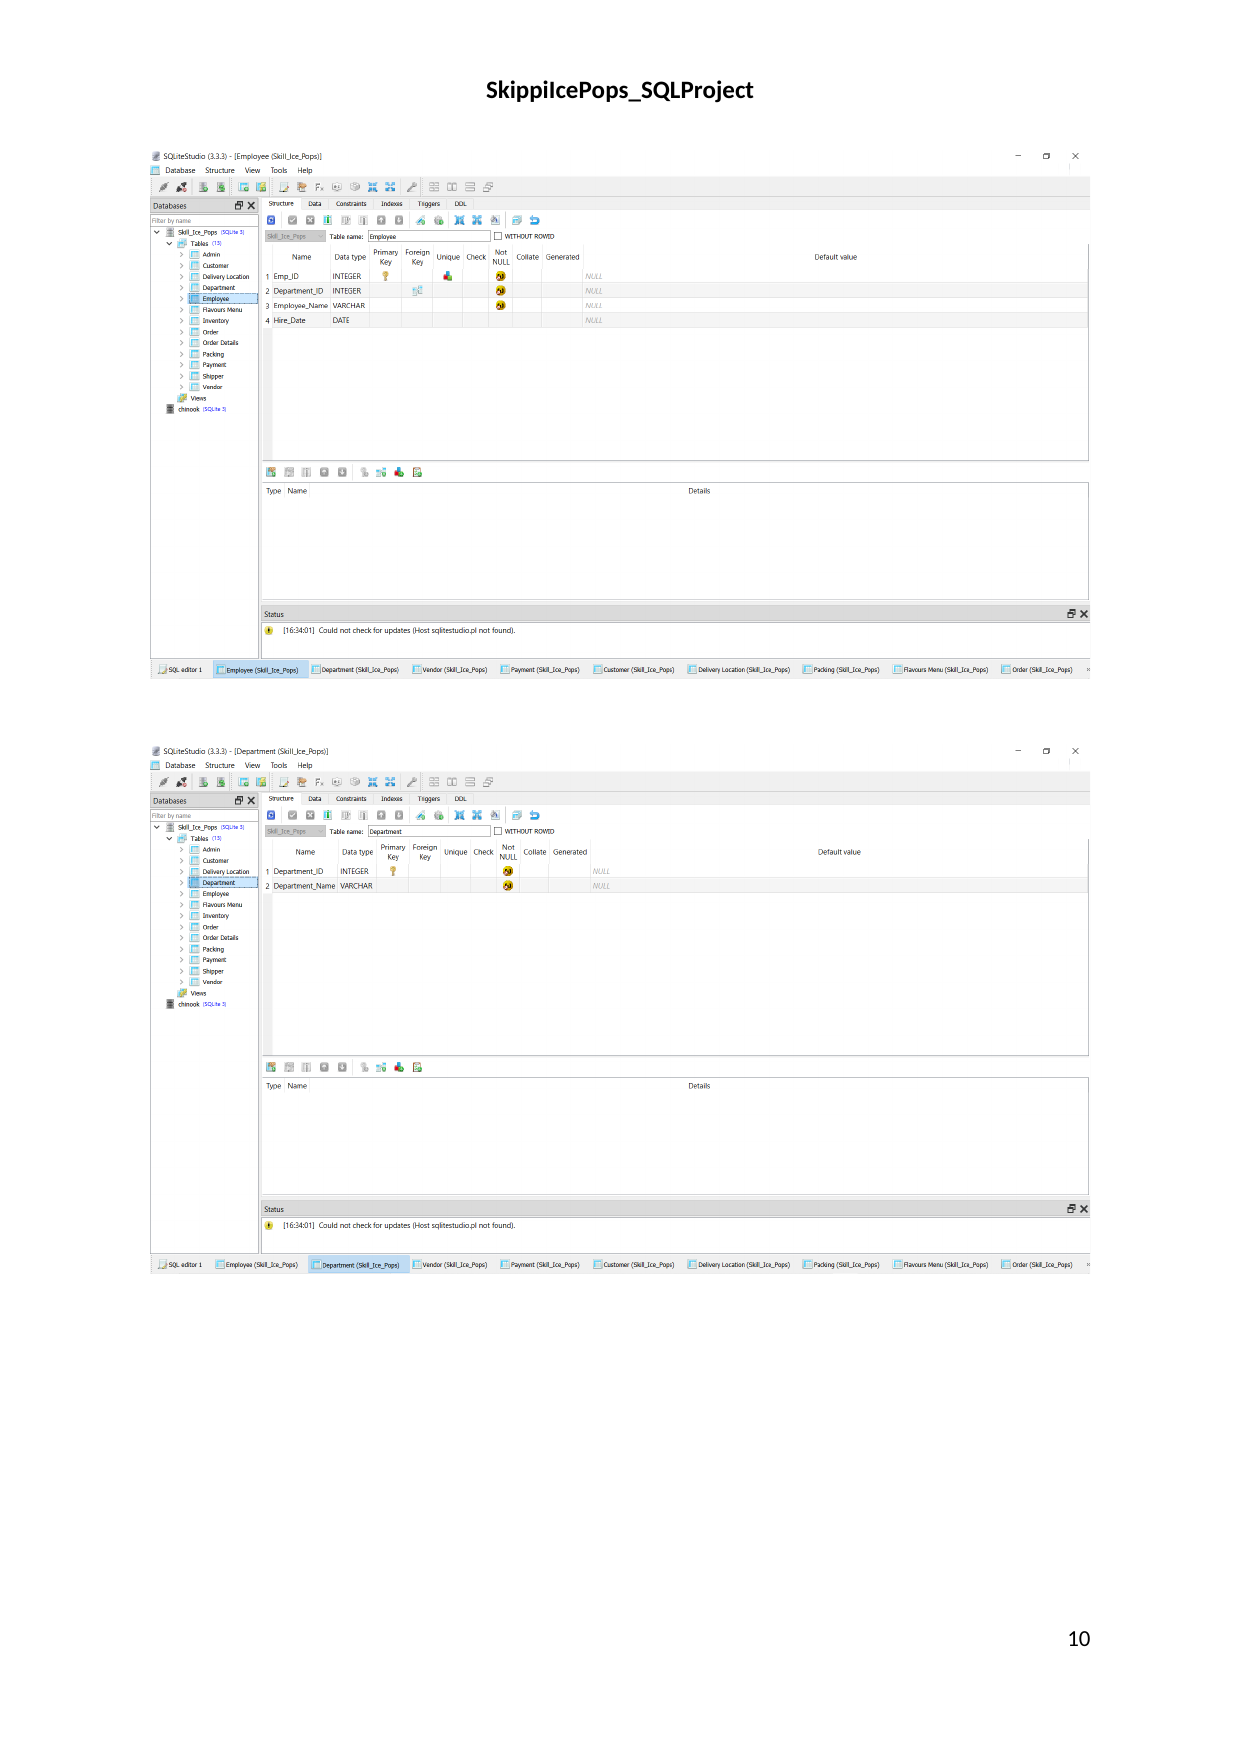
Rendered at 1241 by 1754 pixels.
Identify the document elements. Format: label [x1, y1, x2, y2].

picture [150, 150, 1091, 679]
picture [150, 744, 1091, 1274]
